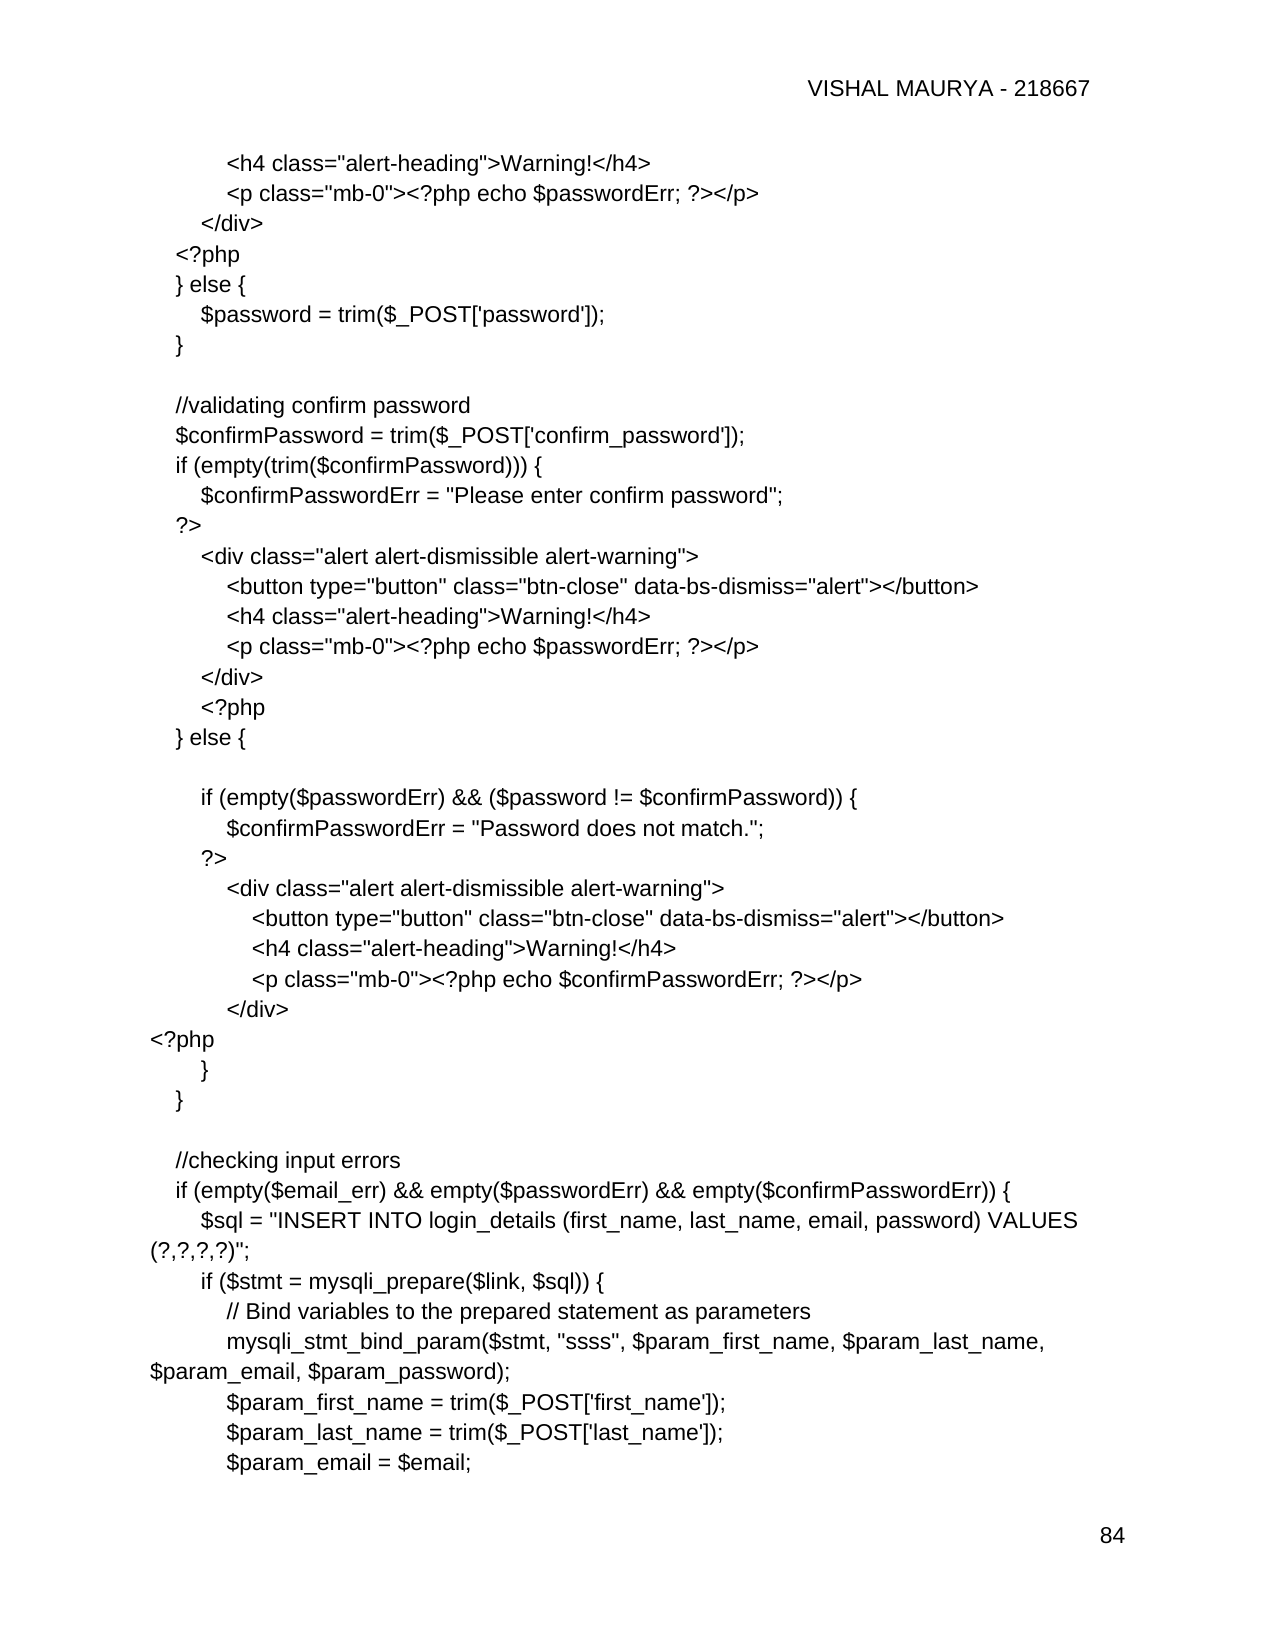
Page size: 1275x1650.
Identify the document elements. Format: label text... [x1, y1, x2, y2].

text <?php [150, 241, 1125, 267]
text $sql = "INSERT INTO login_details (first_name, last_name, email, password) VALUES (?,?,?,?)"; [150, 1207, 1125, 1264]
text <h4 class="alert-heading">Warning!</h4> [150, 935, 1125, 962]
text if (empty($passwordErr) && ($password != $confirmPassword)) { [150, 784, 1125, 811]
text <h4 class="alert-heading">Warning!</h4> [150, 150, 1125, 176]
text <p class="mb-0"><?php echo $passwordErr; ?></p> [150, 633, 1125, 660]
text <?php [150, 1026, 1125, 1052]
text $param_last_name = trim($_POST['last_name']); [150, 1419, 1125, 1445]
text <h4 class="alert-heading">Warning!</h4> [150, 603, 1125, 629]
text ?> [150, 845, 1125, 871]
text } [150, 1056, 1125, 1083]
text if ($stmt = mysqli_prepare($link, $sql)) { [150, 1268, 1125, 1294]
text <p class="mb-0"><?php echo $passwordErr; ?></p> [150, 180, 1125, 207]
text </div> [150, 210, 1125, 237]
text //validating confirm password [150, 392, 1125, 418]
text </div> [150, 663, 1125, 690]
text } [150, 1086, 1125, 1113]
text $password = trim($_POST['password']); [150, 301, 1125, 327]
text $param_first_name = trim($_POST['first_name']); [150, 1388, 1125, 1415]
text if (empty($email_err) && empty($passwordErr) && empty($confirmPasswordErr)) { [150, 1177, 1125, 1203]
text $param_email = $email; [150, 1449, 1125, 1475]
text <p class="mb-0"><?php echo $confirmPasswordErr; ?></p> [150, 966, 1125, 992]
text <button type="button" class="btn-close" data-bs-dismiss="alert"></button> [150, 905, 1125, 932]
text </div> [150, 996, 1125, 1022]
text } [150, 331, 1125, 358]
text <div class="alert alert-dismissible alert-warning"> [150, 875, 1125, 901]
text mysqli_stmt_bind_param($stmt, "ssss", $param_first_name, $param_last_name, $param_email, $param_password); [150, 1328, 1125, 1385]
text } else { [150, 724, 1125, 750]
text // Bind variables to the prepared statement as parameters [150, 1298, 1125, 1324]
text <?php [150, 694, 1125, 720]
text //checking input errors [150, 1147, 1125, 1173]
text if (empty(trim($confirmPassword))) { [150, 452, 1125, 478]
text $confirmPasswordErr = "Please enter confirm password"; [150, 482, 1125, 509]
text $confirmPasswordErr = "Password does not match."; [150, 814, 1125, 841]
text ?> [150, 512, 1125, 539]
text <div class="alert alert-dismissible alert-warning"> [150, 543, 1125, 569]
text } else { [150, 271, 1125, 297]
text <button type="button" class="btn-close" data-bs-dismiss="alert"></button> [150, 573, 1125, 599]
text $confirmPassword = trim($_POST['confirm_password']); [150, 422, 1125, 448]
